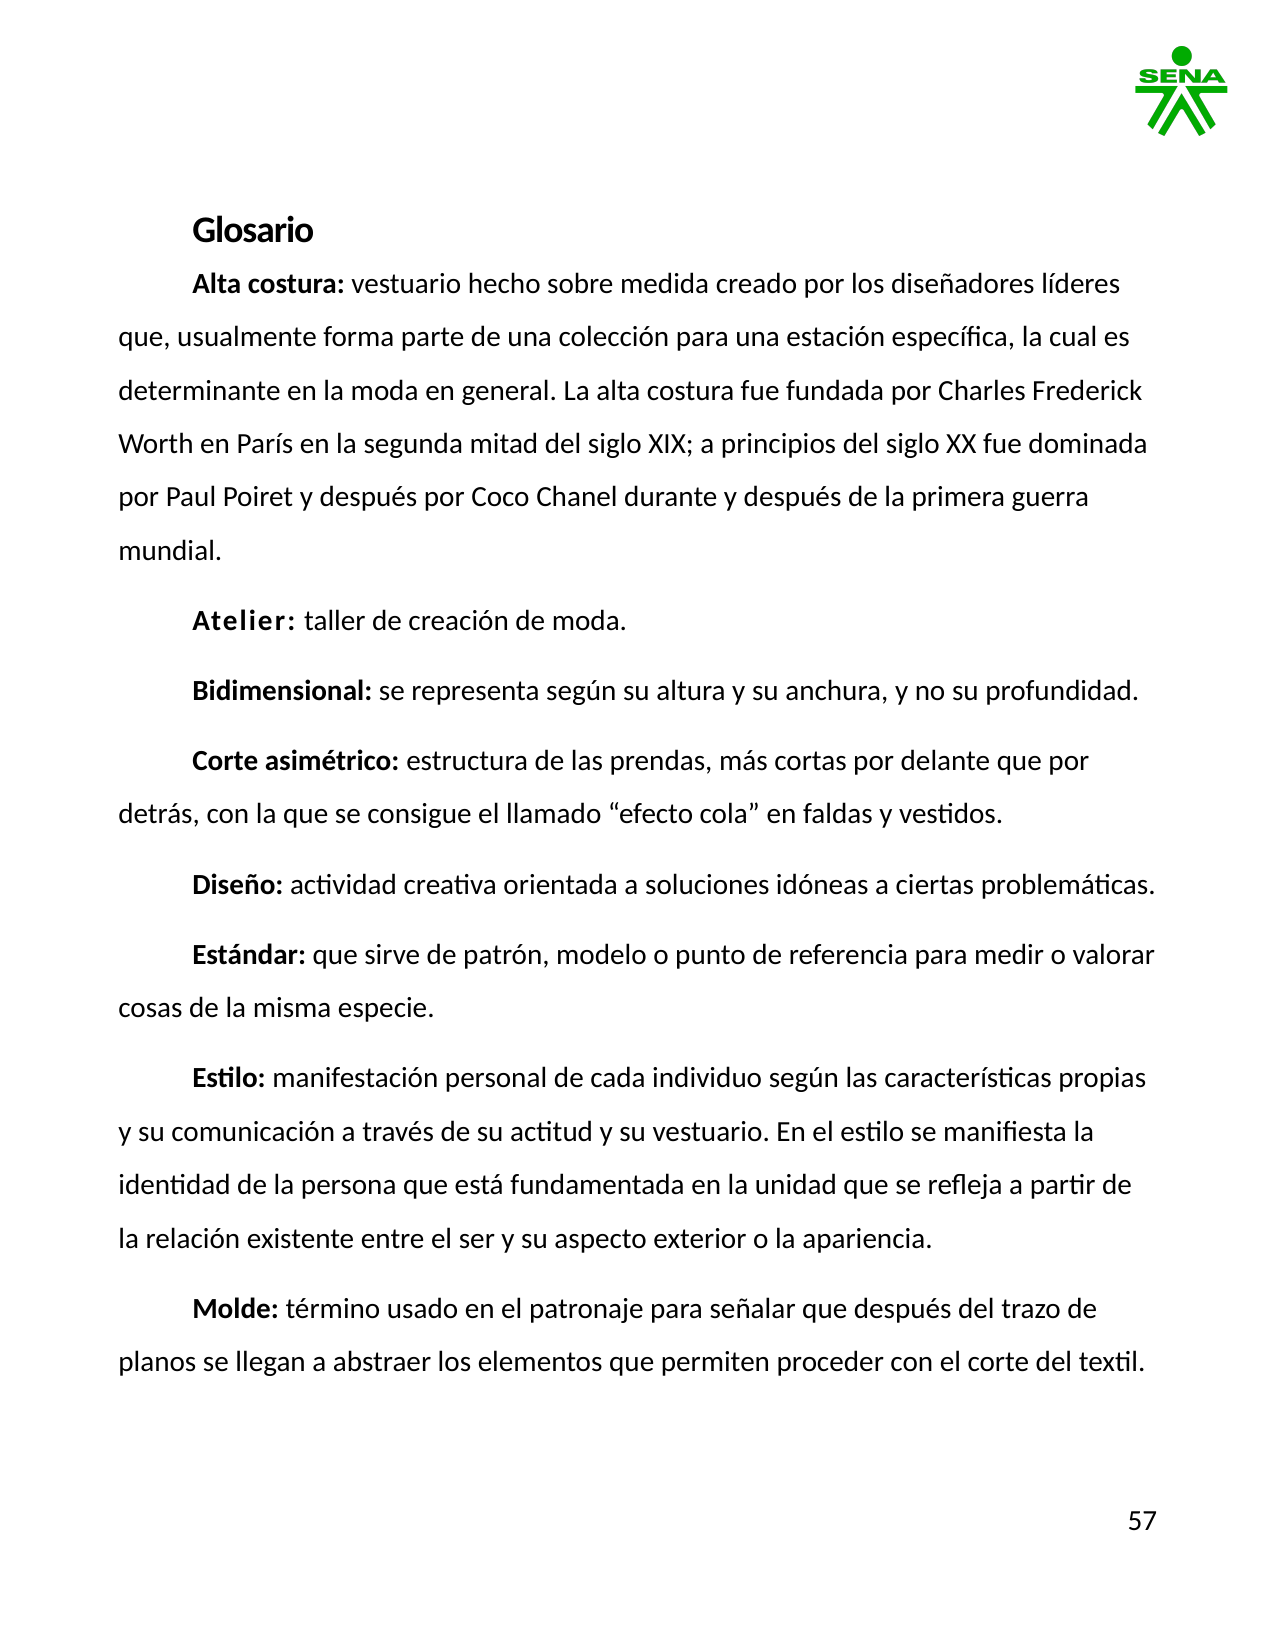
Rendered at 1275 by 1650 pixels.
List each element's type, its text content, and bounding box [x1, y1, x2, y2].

text Alta costura: vestuario hecho sobre medida creado por los diseñadores líderes que, usualmente forma parte de una colección para una estación específica, la cual es determinante en la moda en general. La alta costura fue fundada por Charles Frederick Worth en París en la segunda mitad del siglo XIX; a principios del siglo XX fue dominada por Paul Poiret y después por Coco Chanel durante y después de la primera guerra mundial. [118, 265, 1157, 567]
picture [1135, 46, 1228, 136]
text Diseño: actividad creativa orientada a soluciones idóneas a ciertas problemáticas. [118, 866, 1157, 901]
text Corte asimétrico: estructura de las prendas, más cortas por delante que por detrás, con la que se consigue el llamado “efecto cola” en faldas y vestidos. [118, 742, 1157, 831]
text Molde: término usado en el patronaje para señalar que después del trazo de planos se llegan a abstraer los elementos que permiten proceder con el corte del textil. [118, 1290, 1157, 1379]
subtitle Glosario [192, 206, 1157, 252]
text Bidimensional: se representa según su altura y su anchura, y no su profundidad. [118, 672, 1157, 708]
text Estilo: manifestación personal de cada individuo según las características propias y su comunicación a través de su actitud y su vestuario. En el estilo se manifiesta la identidad de la persona que está fundamentada en la unidad que se refleja a partir de la relación existente entre el ser y su aspecto exterior o la apariencia. [118, 1059, 1157, 1255]
text Estándar: que sirve de patrón, modelo o punto de referencia para medir o valorar cosas de la misma especie. [118, 936, 1157, 1025]
text Atelier: taller de creación de moda. [118, 602, 1157, 638]
